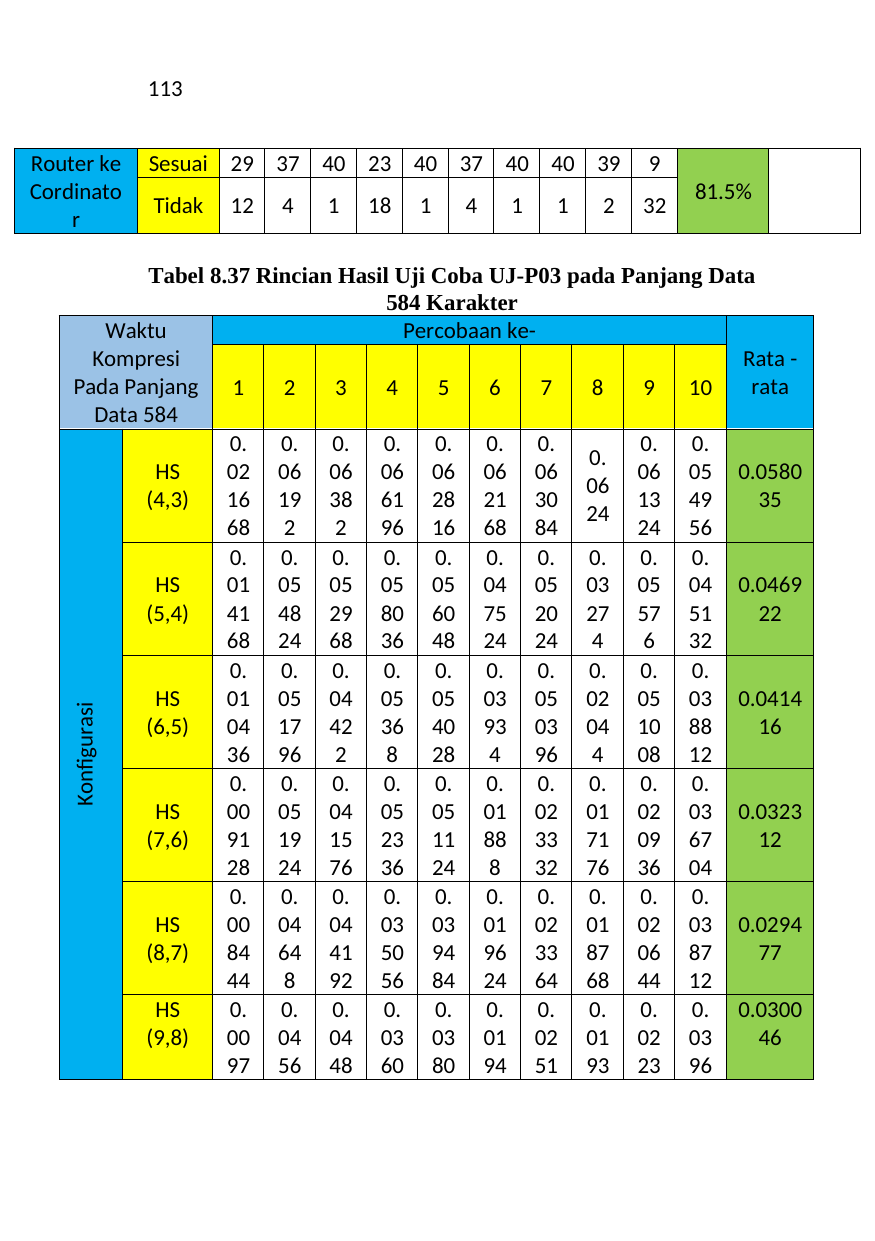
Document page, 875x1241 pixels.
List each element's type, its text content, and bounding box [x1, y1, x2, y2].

table_cell 0.038812 [675, 656, 726, 768]
table_cell 0.062168 [470, 430, 520, 542]
table_cell 6 [470, 345, 520, 428]
table_cell 37 [449, 149, 493, 177]
table_cell 0.041576 [316, 769, 366, 881]
table_cell 0.05368 [367, 656, 417, 768]
table_cell Konfigurasi [60, 430, 122, 1079]
table_cell 0.022348 [624, 995, 674, 1079]
table_cell 0.0396 [675, 995, 726, 1079]
table_cell 0.052336 [367, 769, 417, 881]
table_cell 0.06192 [264, 430, 315, 542]
table_cell 0.010436 [213, 656, 263, 768]
table_cell 0.06382 [316, 430, 366, 542]
table_cell 2 [264, 345, 315, 428]
table_cell 0.019356 [572, 995, 623, 1079]
table_cell 1 [540, 178, 585, 233]
table_cell 0.008444 [213, 882, 263, 994]
table_cell 0.061324 [624, 430, 674, 542]
table_header Percobaan ke- [213, 316, 726, 344]
table_cell 40 [403, 149, 448, 177]
table_cell 0.01888 [470, 769, 520, 881]
table_cell 0.025196 [521, 995, 571, 1079]
table_cell Router ke Cordinator [15, 149, 137, 233]
table_cell 18 [357, 178, 402, 233]
table_cell 0.014168 [213, 543, 263, 655]
table_cell 0.023364 [521, 882, 571, 994]
table_cell Tidak [138, 178, 219, 233]
table_cell 40 [311, 149, 356, 177]
table_cell 0.045132 [675, 543, 726, 655]
table_cell 4 [265, 178, 310, 233]
table_cell 0.04566 [264, 995, 315, 1079]
table_cell HS (8,7) [123, 882, 212, 994]
table_cell Sesuai [138, 149, 219, 177]
table_cell 8 [572, 345, 623, 428]
table_cell 4 [367, 345, 417, 428]
table_cell HS (6,5) [123, 656, 212, 768]
table_cell 1 [311, 178, 356, 233]
table_cell 9 [624, 345, 674, 428]
table_cell 3 [316, 345, 366, 428]
table_cell 0.009796 [213, 995, 263, 1079]
table_cell 40 [540, 149, 585, 177]
table_cell 0.029477 [727, 882, 813, 994]
table_cell 0.020644 [624, 882, 674, 994]
table_cell 0.051796 [264, 656, 315, 768]
table_cell 0.052024 [521, 543, 571, 655]
table_cell 0.019476 [470, 995, 520, 1079]
table_cell 0.05576 [624, 543, 674, 655]
table_cell 0.023332 [521, 769, 571, 881]
table_cell 0.047524 [470, 543, 520, 655]
table_cell 0.03934 [470, 656, 520, 768]
table_cell 0.058036 [367, 543, 417, 655]
table_cell 0.063084 [521, 430, 571, 542]
table_cell 0.020936 [624, 769, 674, 881]
table_cell HS (7,6) [123, 769, 212, 881]
table_cell 0.050396 [521, 656, 571, 768]
table_cell 37 [265, 149, 310, 177]
table_header Waktu Kompresi Pada Panjang Data 584 [60, 316, 212, 428]
table_cell 0.041416 [727, 656, 813, 768]
table_cell 0.056048 [418, 543, 469, 655]
table_header Rata - rata [727, 316, 813, 428]
table_cell 0.051924 [264, 769, 315, 881]
table_cell 0.0624 [572, 430, 623, 542]
table_cell 0.032312 [727, 769, 813, 881]
table_cell 0.038076 [418, 995, 469, 1079]
table_cell 0.062816 [418, 430, 469, 542]
table_cell 0.051124 [418, 769, 469, 881]
table_cell 1 [494, 178, 539, 233]
table_cell 32 [632, 178, 677, 233]
table_cell 0.038712 [675, 882, 726, 994]
table_cell HS (5,4) [123, 543, 212, 655]
table_cell 0.044852 [316, 995, 366, 1079]
table_cell 1 [213, 345, 263, 428]
table_cell 0.054956 [675, 430, 726, 542]
table_cell 2 [586, 178, 631, 233]
table_cell 29 [220, 149, 264, 177]
table_cell 0.052968 [316, 543, 366, 655]
table_cell 0.036096 [367, 995, 417, 1079]
table_cell 0.03274 [572, 543, 623, 655]
table_cell 23 [357, 149, 402, 177]
table_cell 0.019624 [470, 882, 520, 994]
table_cell 39 [586, 149, 631, 177]
table_cell 4 [449, 178, 493, 233]
table_cell 0.054824 [264, 543, 315, 655]
table_cell 9 [632, 149, 677, 177]
table_cell 0.030046 [727, 995, 813, 1079]
table_cell 0.039484 [418, 882, 469, 994]
table_cell 0.051008 [624, 656, 674, 768]
table_cell HS (9,8) [123, 995, 212, 1079]
table_cell 5 [418, 345, 469, 428]
table_cell 81.5% [678, 149, 768, 233]
table_cell 0.009128 [213, 769, 263, 881]
table_cell HS (4,3) [123, 430, 212, 542]
table_cell 0.021668 [213, 430, 263, 542]
table_cell 0.018768 [572, 882, 623, 994]
table_cell 0.035056 [367, 882, 417, 994]
table_cell 0.054028 [418, 656, 469, 768]
table_cell 40 [494, 149, 539, 177]
table_cell 0.036704 [675, 769, 726, 881]
table_cell 0.046922 [727, 543, 813, 655]
table_cell 0.066196 [367, 430, 417, 542]
table_cell 0.04422 [316, 656, 366, 768]
table_cell 0.044192 [316, 882, 366, 994]
table_cell 0.02044 [572, 656, 623, 768]
table_cell 7 [521, 345, 571, 428]
table_cell 1 [403, 178, 448, 233]
table_cell 0.04648 [264, 882, 315, 994]
table_cell 0.058035 [727, 430, 813, 542]
table_cell 0.017176 [572, 769, 623, 881]
table_cell 10 [675, 345, 726, 428]
table_cell 12 [220, 178, 264, 233]
